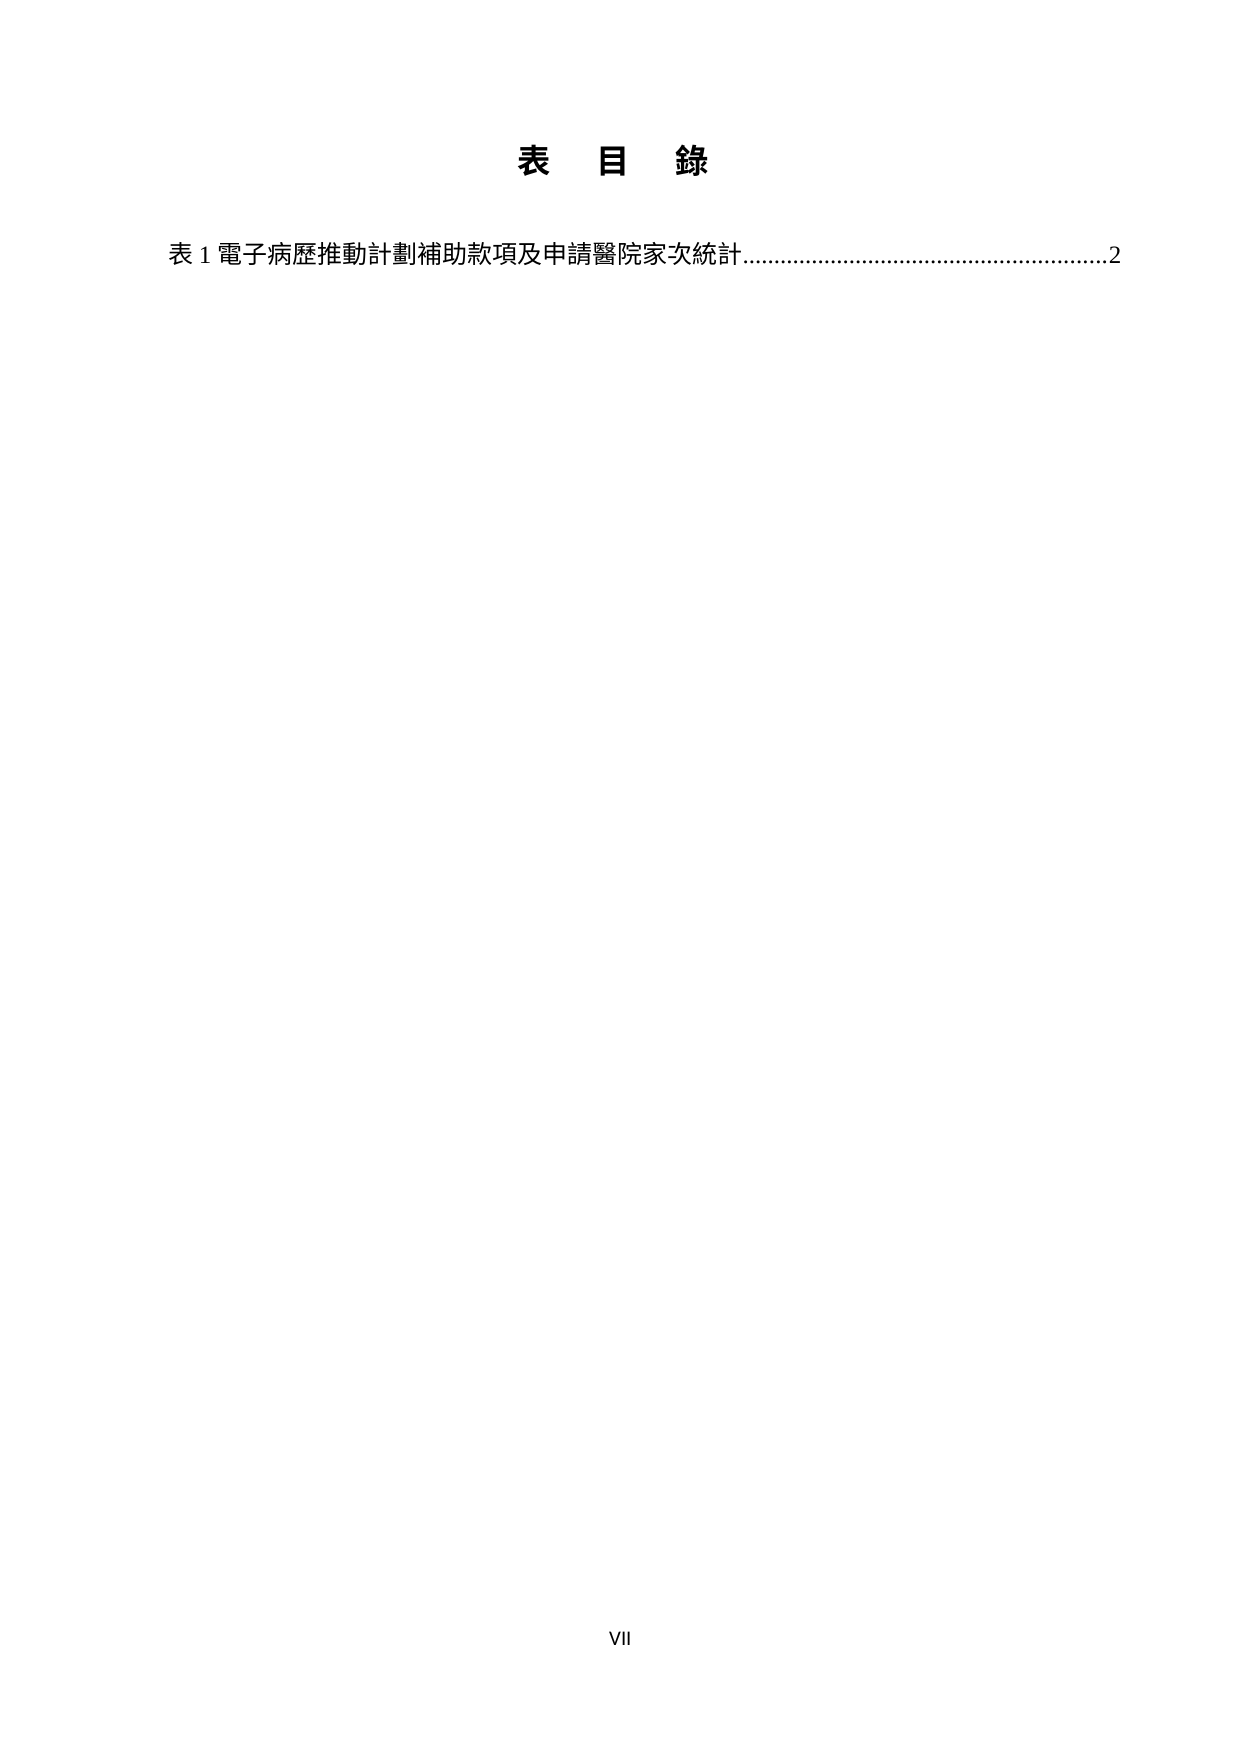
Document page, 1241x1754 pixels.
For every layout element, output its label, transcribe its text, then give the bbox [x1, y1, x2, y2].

title 表目錄 [517, 122, 709, 197]
text 表 1 電子病歷推動計劃補助款項及申請醫院家次統計 2 [118, 234, 1122, 272]
